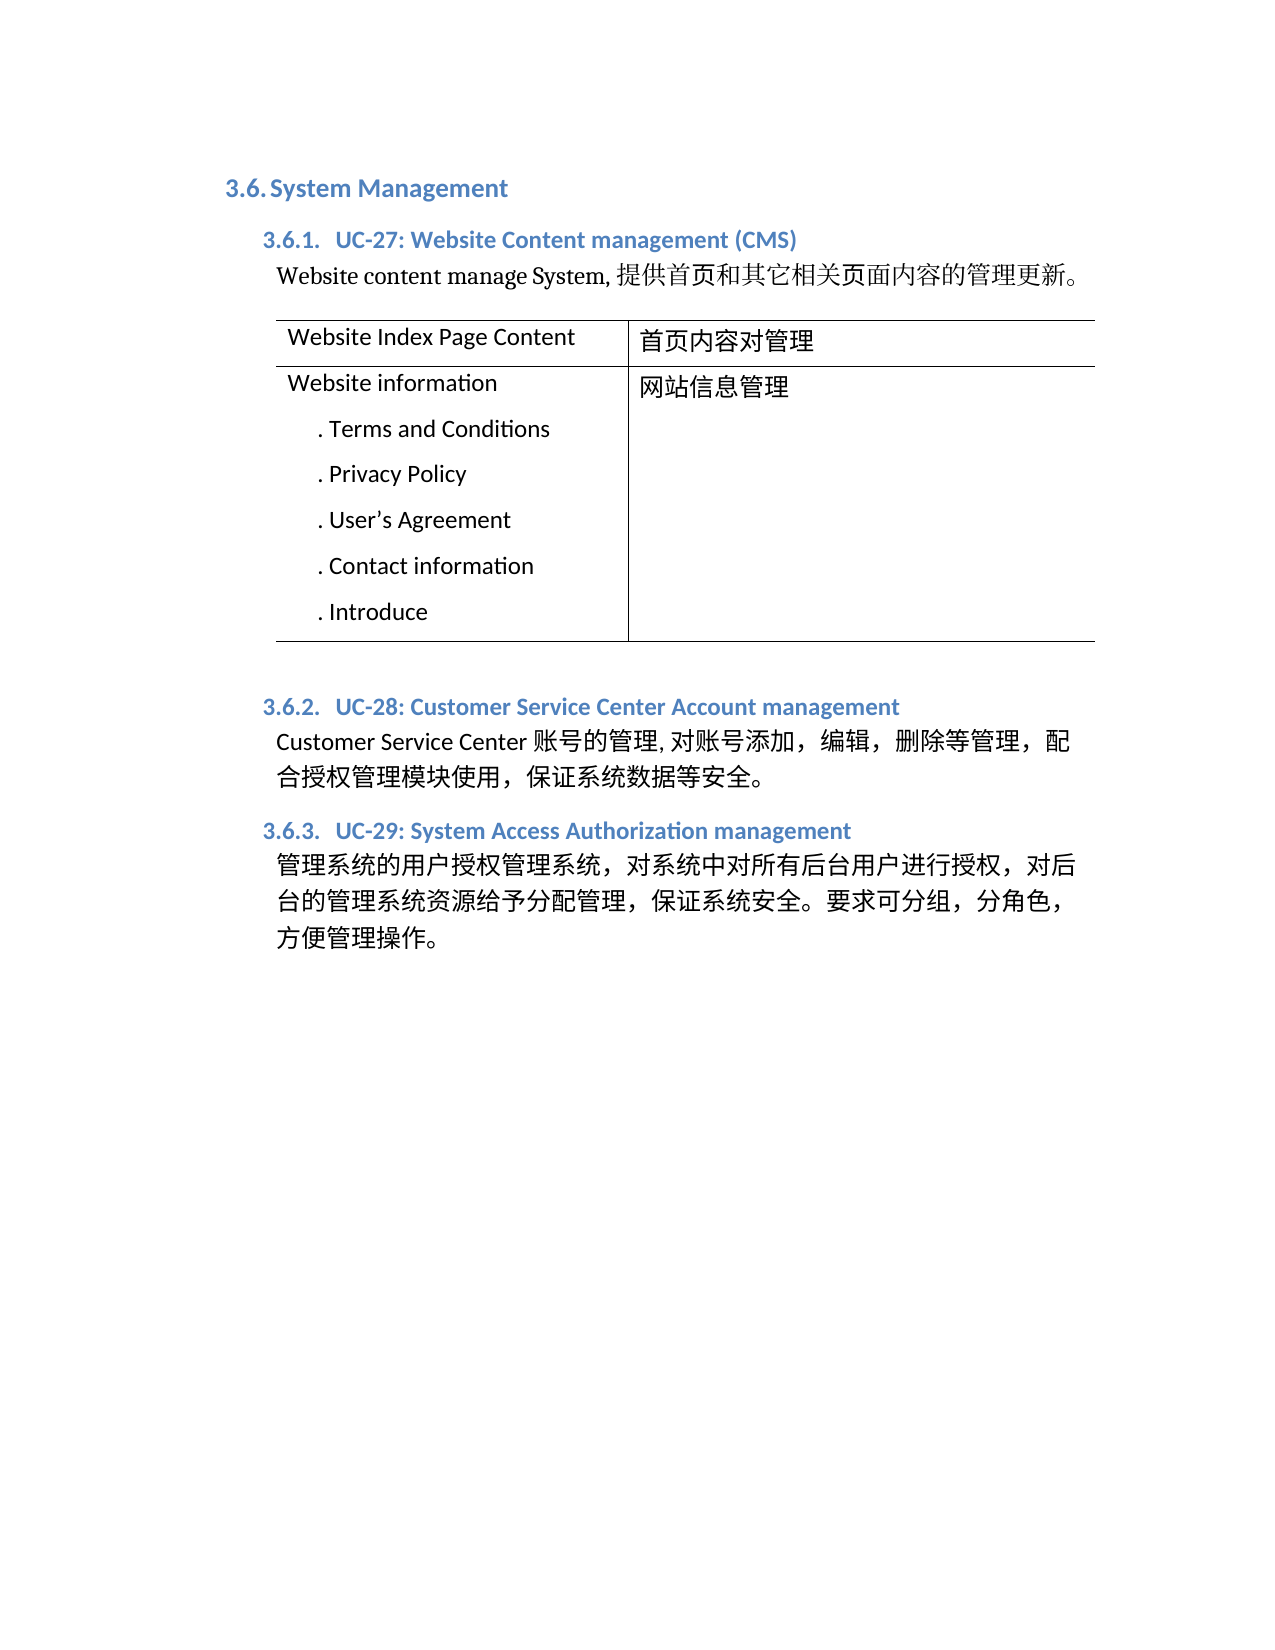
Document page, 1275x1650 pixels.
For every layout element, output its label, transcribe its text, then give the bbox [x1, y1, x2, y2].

text Customer Service Center 账号的管理, 对账号添加，编辑，删除等管理，配合授权管理模块使用，保证系统数据等安全。 [276, 722, 1087, 794]
subtitle System Management [225, 171, 1087, 204]
table_cell Website information . Terms and Conditions . Privacy Policy . User’s Agreement . Contact information . Introduce [276, 367, 628, 641]
table_cell 网站信息管理 [629, 367, 1095, 641]
table_header 首页内容对管理 [629, 321, 1095, 366]
subtitle UC-27: Website Content management (CMS) [262, 225, 1087, 255]
table_header Website Index Page Content [276, 321, 628, 366]
subtitle UC-28: Customer Service Center Account management [262, 691, 1087, 722]
text 管理系统的用户授权管理系统，对系统中对所有后台用户进行授权，对后台的管理系统资源给予分配管理，保证系统安全。要求可分组，分角色，方便管理操作。 [276, 846, 1087, 954]
text Website content manage System, 提供首页和其它相关页面内容的管理更新。 [276, 255, 1087, 291]
subtitle UC-29: System Access Authorization management [262, 815, 1087, 846]
